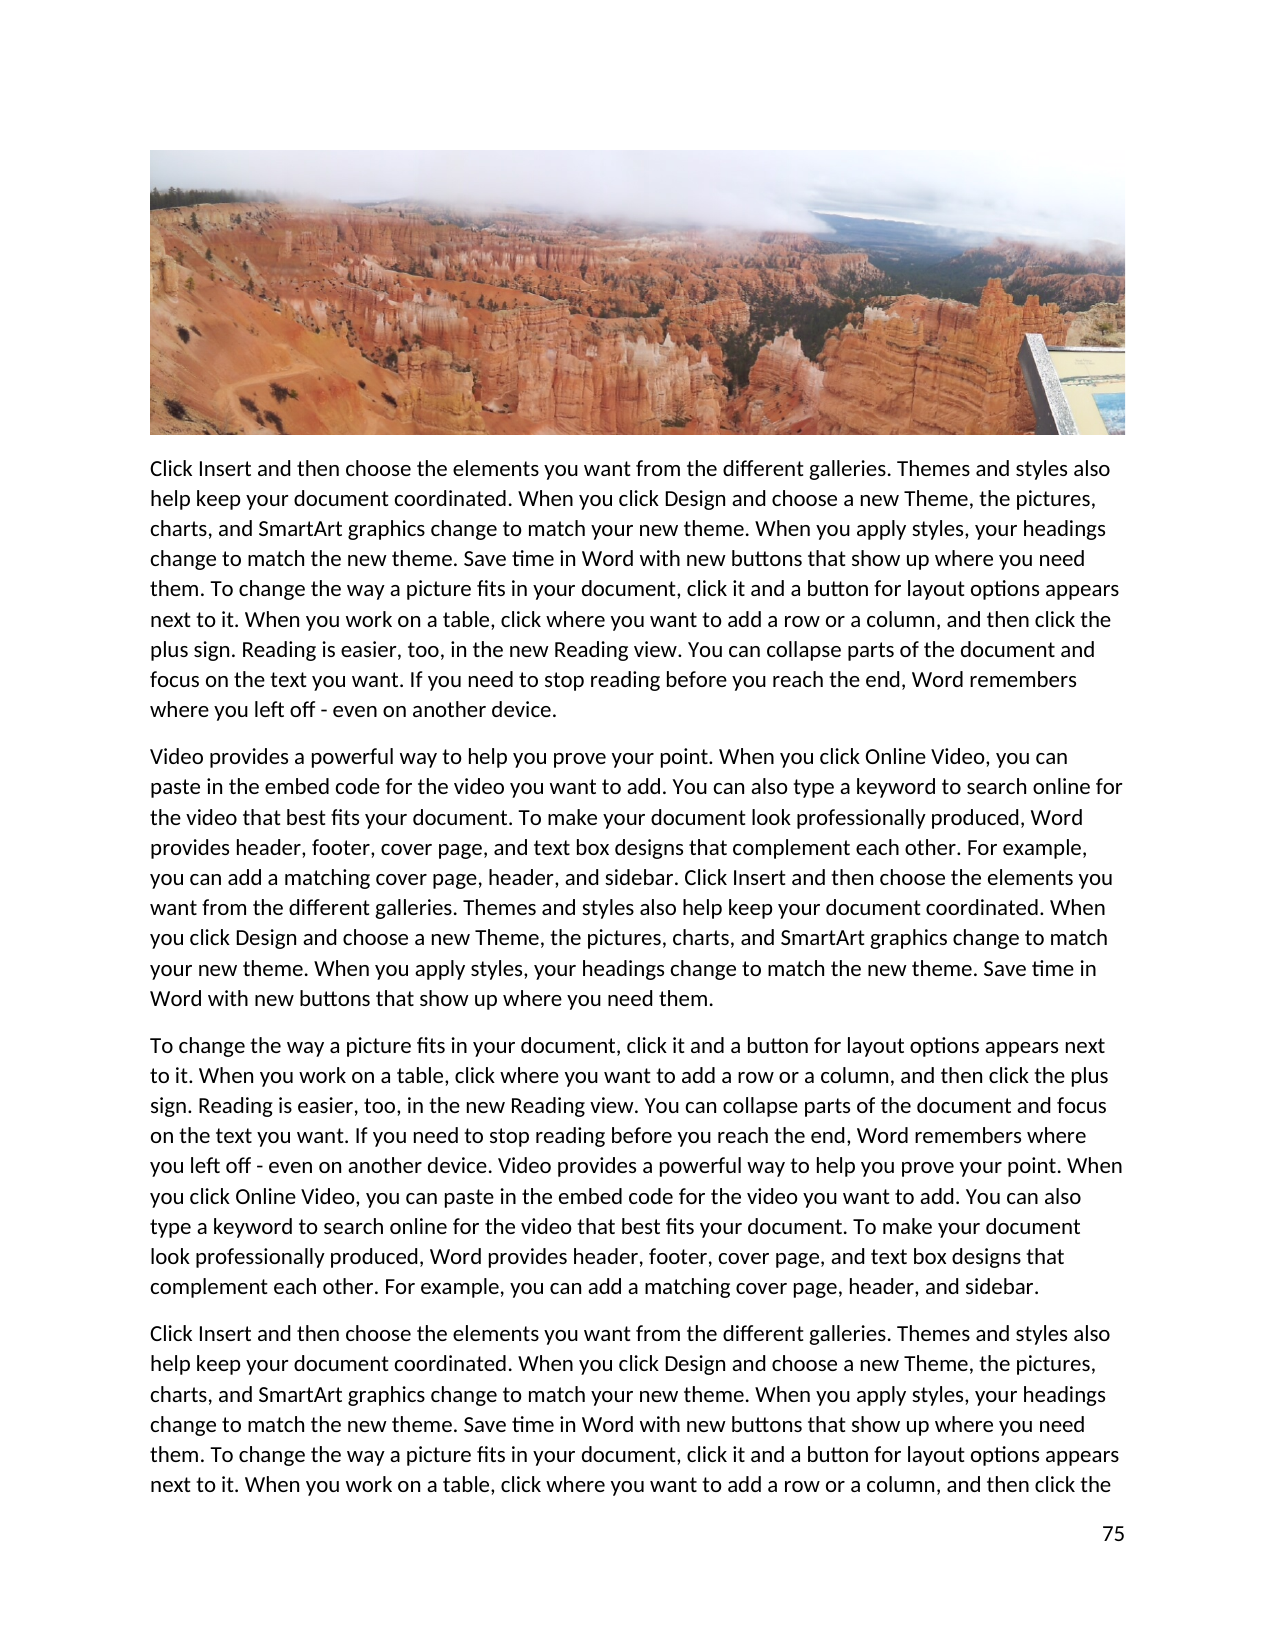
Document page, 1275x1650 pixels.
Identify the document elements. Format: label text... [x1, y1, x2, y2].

picture [150, 150, 1125, 435]
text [150, 1319, 1125, 1498]
text Video provides a powerful way to help you prove your point. When you click Online Video, you can paste in the embed code for the video you want to add. You can also type a keyword to search online for the video that best fits your document. To make your document look professionally produced, Word provides header, footer, cover page, and text box designs that complement each other. For example, you can add a matching cover page, header, and sidebar. Click Insert and then choose the elements you want from the different galleries. Themes and styles also help keep your document coordinated. When you click Design and choose a new Theme, the pictures, charts, and SmartArt graphics change to match your new theme. When you apply styles, your headings change to match the new theme. Save time in Word with new buttons that show up where you need them. [150, 742, 1125, 1012]
text To change the way a picture fits in your document, click it and a button for layout options appears next to it. When you work on a table, click where you want to add a row or a column, and then click the plus sign. Reading is easier, too, in the new Reading view. You can collapse parts of the document and focus on the text you want. If you need to stop reading before you reach the end, Word remembers where you left off - even on another device. Video provides a powerful way to help you prove your point. When you click Online Video, you can paste in the embed code for the video you want to add. You can also type a keyword to search online for the video that best fits your document. To make your document look professionally produced, Word provides header, footer, cover page, and text box designs that complement each other. For example, you can add a matching cover page, header, and sidebar. [150, 1031, 1125, 1300]
